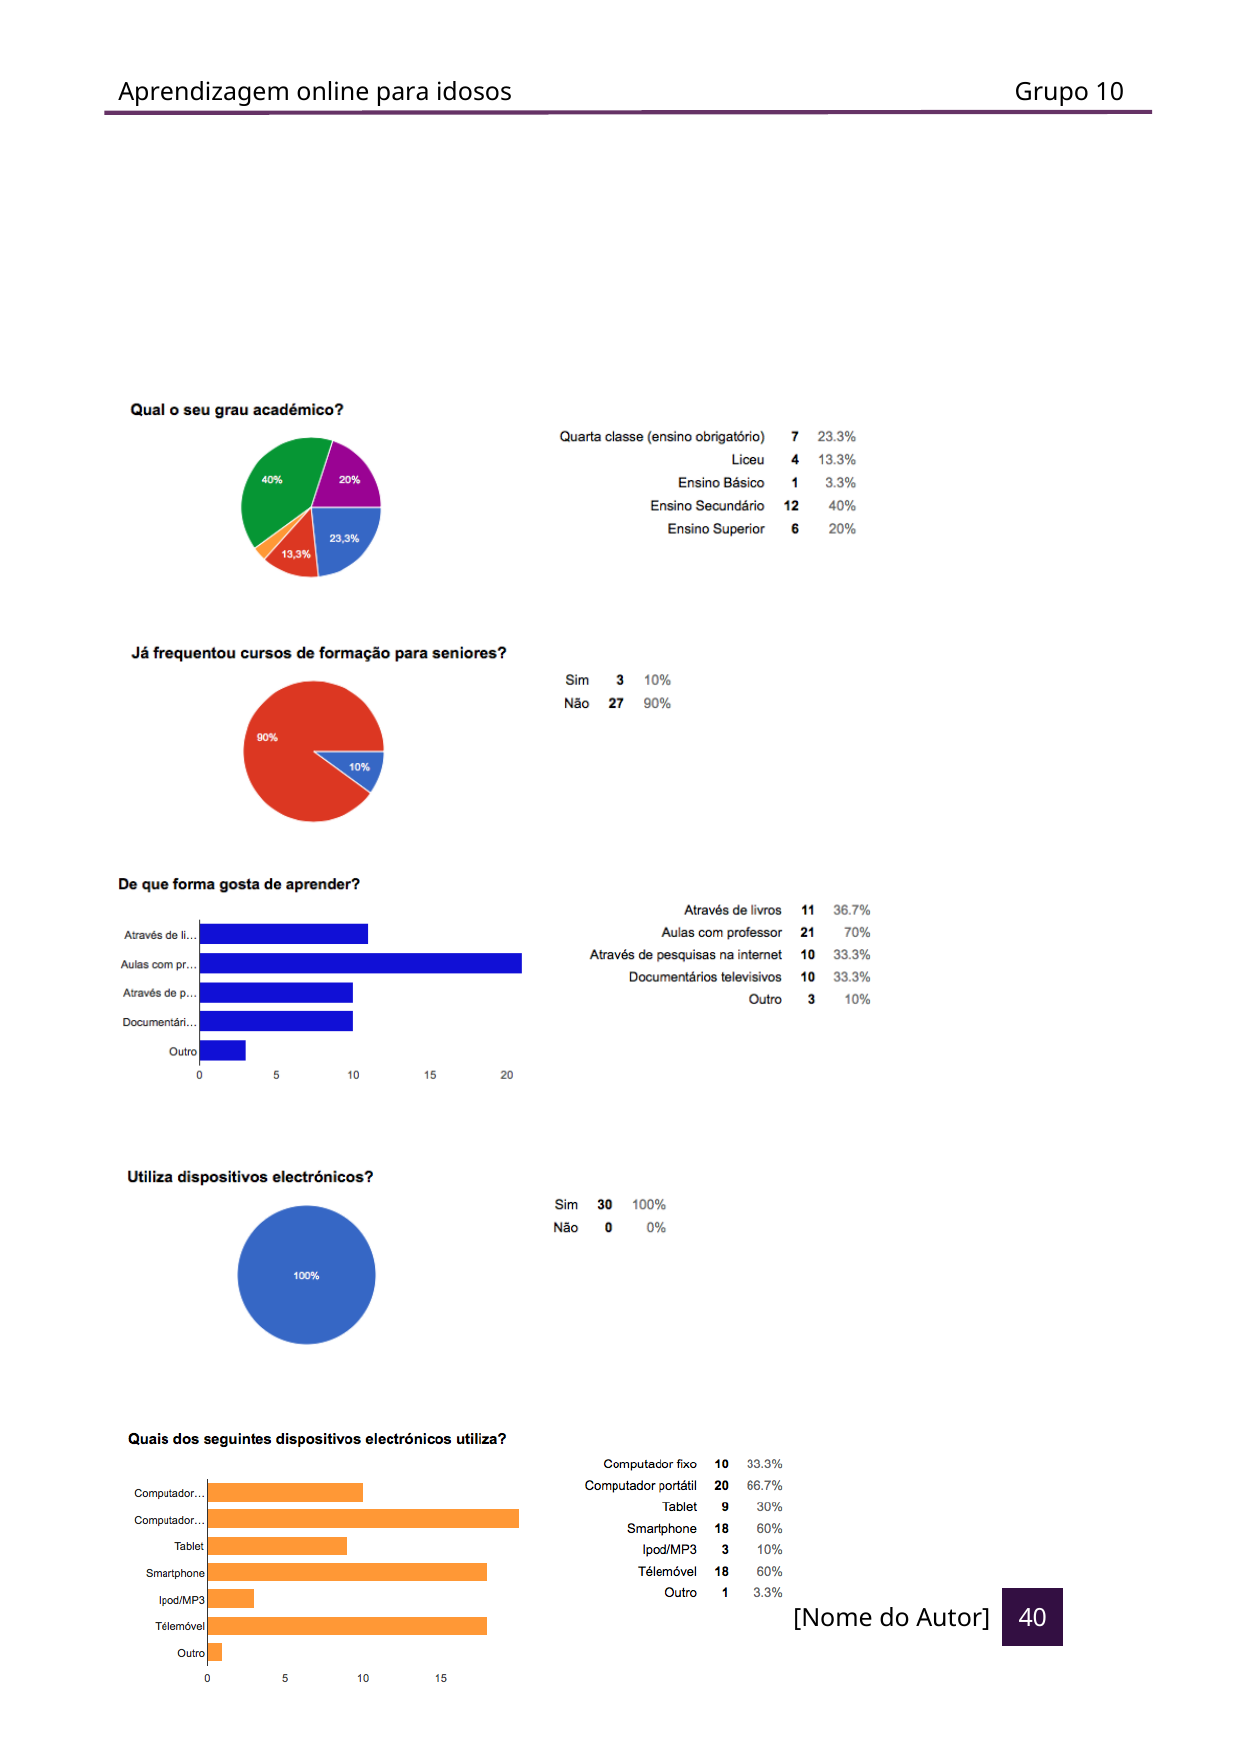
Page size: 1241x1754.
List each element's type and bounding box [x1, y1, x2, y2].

picture [120, 392, 870, 588]
picture [102, 868, 880, 1094]
picture [120, 634, 683, 834]
picture [121, 1153, 683, 1374]
picture [120, 1425, 796, 1696]
